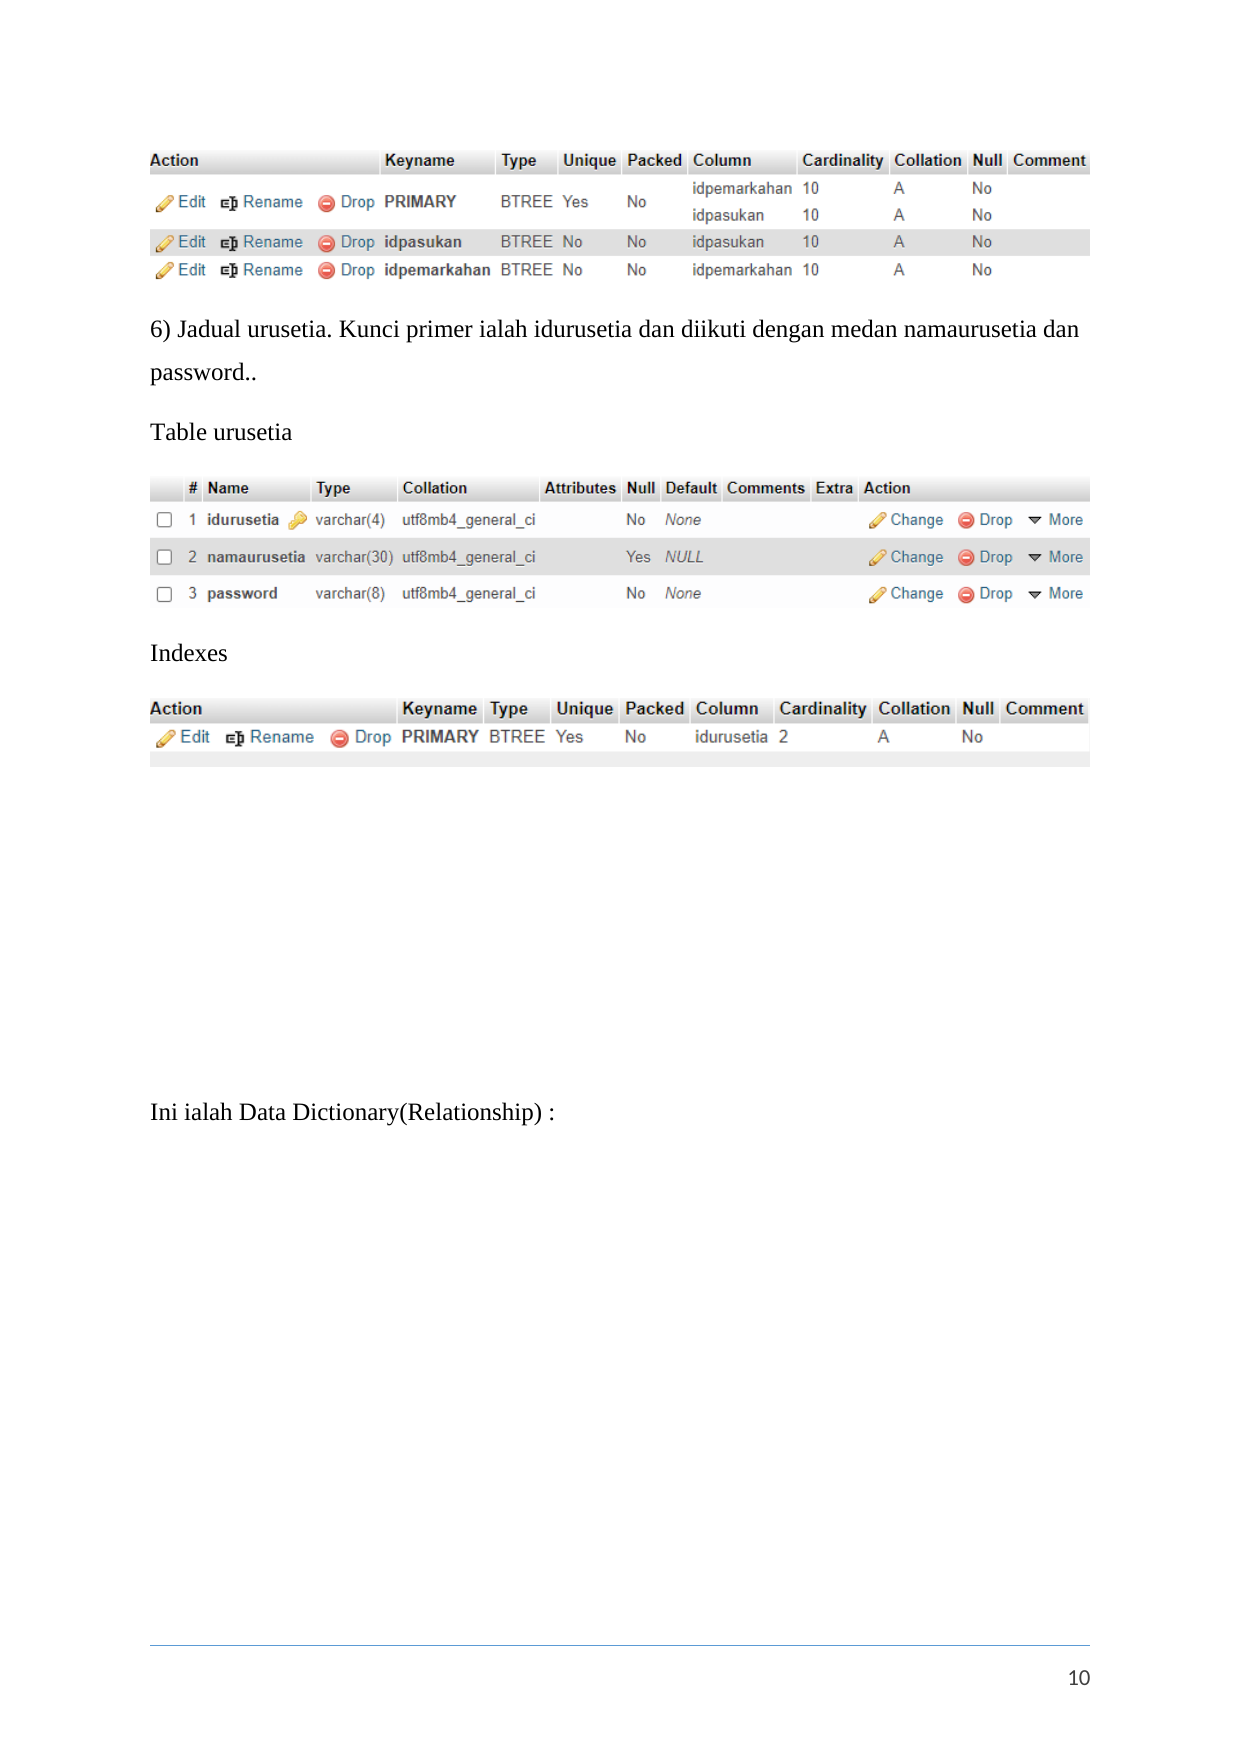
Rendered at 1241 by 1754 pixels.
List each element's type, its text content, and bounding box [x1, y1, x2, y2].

text Indexes [150, 638, 1090, 667]
text Table urusetia [150, 417, 1090, 446]
picture [150, 476, 1090, 608]
picture [150, 698, 1090, 767]
text 6) Jadual urusetia. Kunci primer ialah idurusetia dan diikuti dengan medan namaurusetia dan password.. [150, 314, 1090, 386]
text Ini ialah Data Dictionary(Relationship) : [150, 1097, 1090, 1125]
picture [150, 150, 1090, 284]
